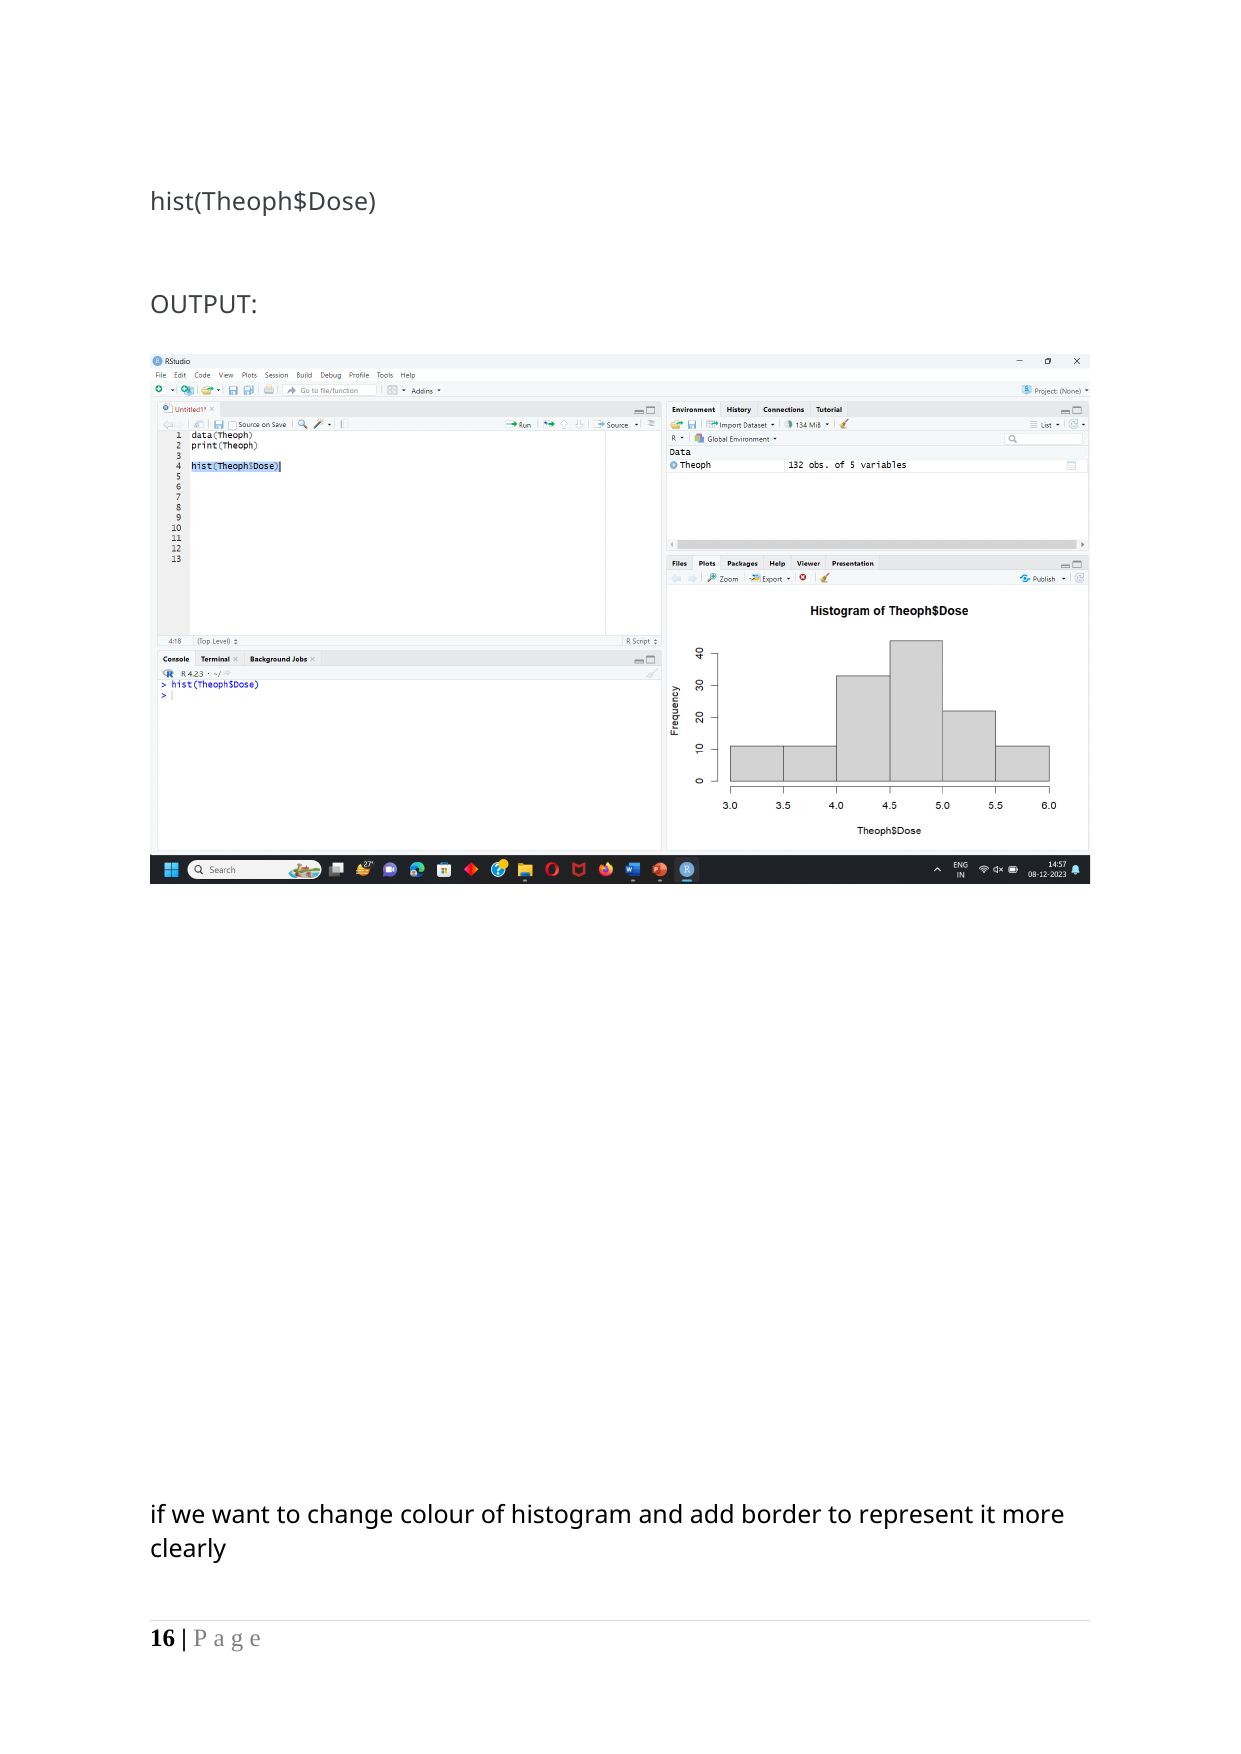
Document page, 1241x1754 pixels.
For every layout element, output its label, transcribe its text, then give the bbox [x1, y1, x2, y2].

picture [150, 354, 1091, 884]
text OUTPUT: [150, 286, 1090, 320]
text if we want to change colour of histogram and add border to represent it more clearly [150, 1496, 1090, 1564]
text hist(Theoph$Dose) [150, 184, 1090, 218]
